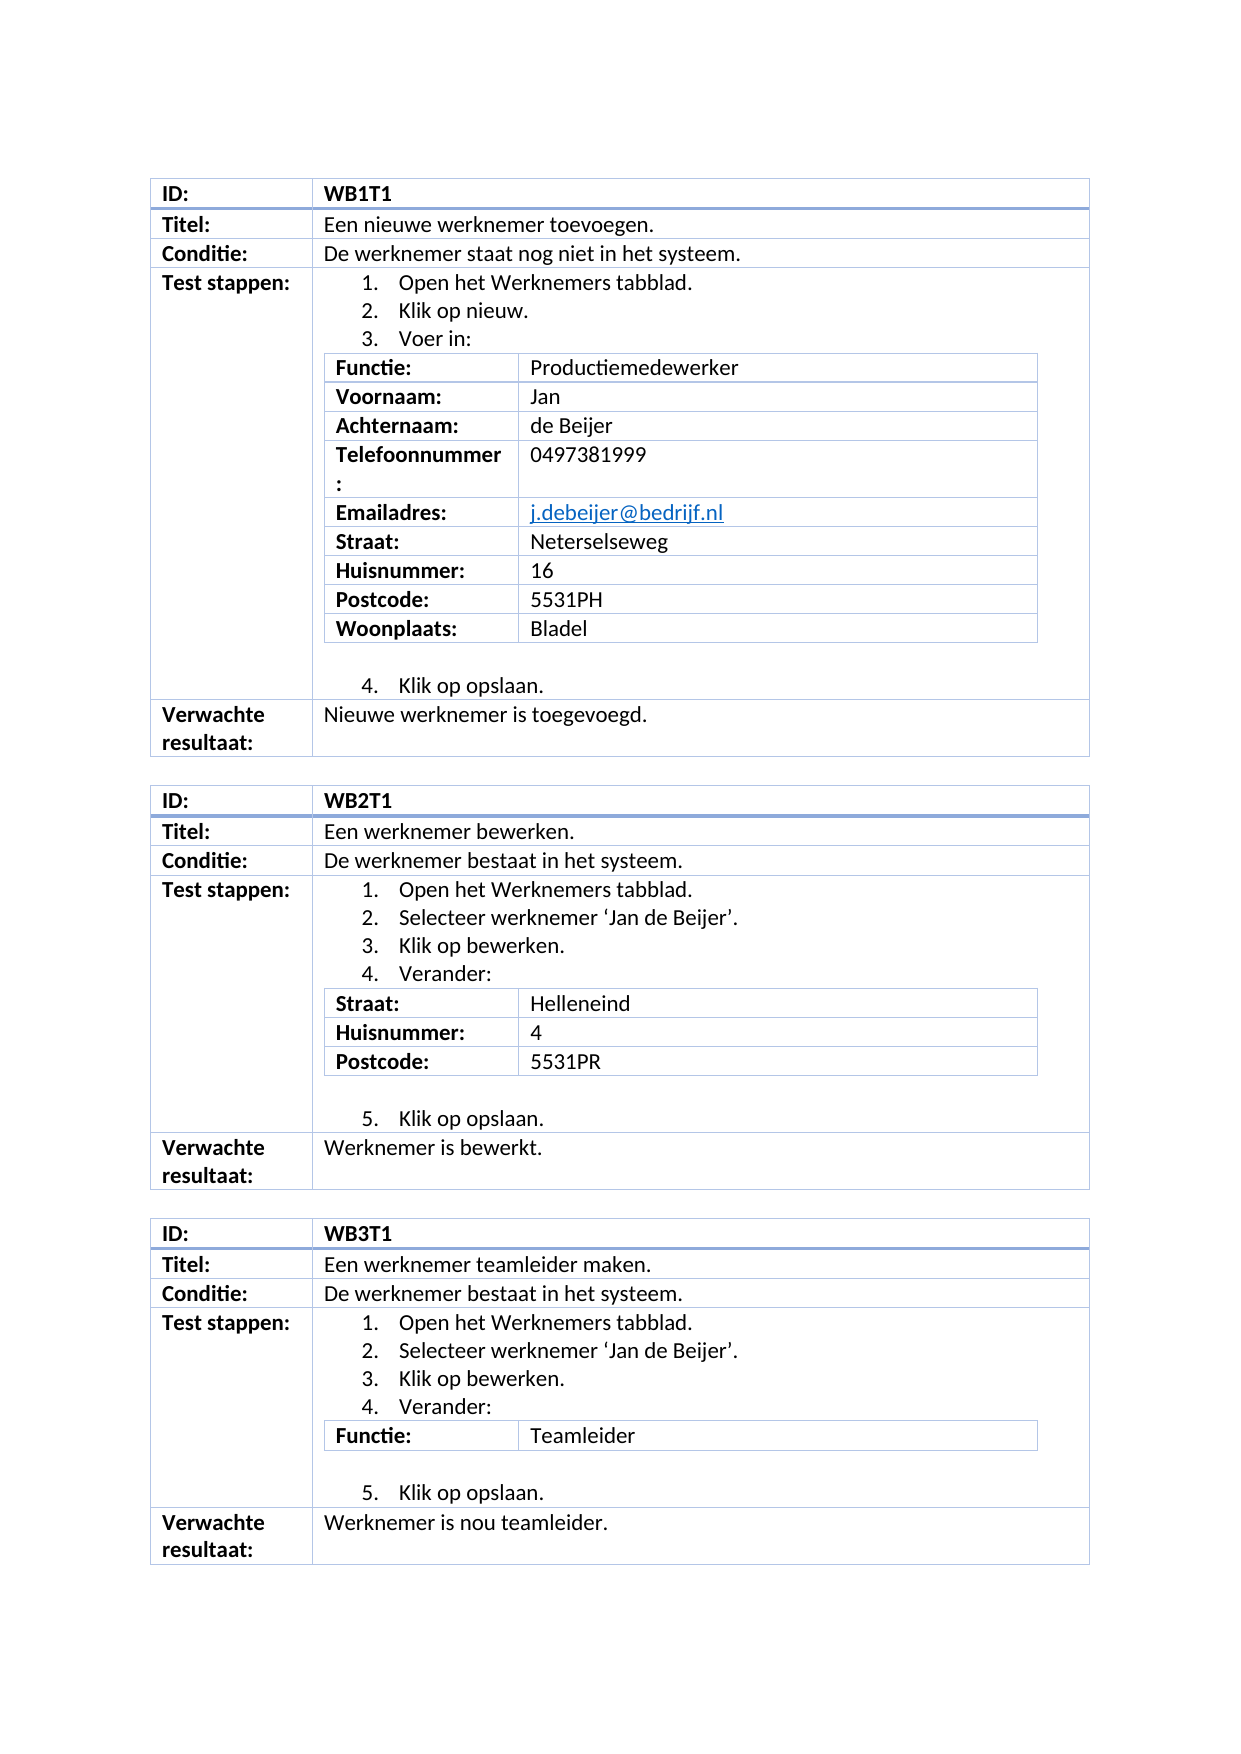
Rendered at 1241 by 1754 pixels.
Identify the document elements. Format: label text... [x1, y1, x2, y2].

table_cell Een werknemer teamleider maken. [313, 1250, 1089, 1278]
table_header ID: [151, 786, 312, 814]
table_header WB2T1 [313, 786, 1089, 814]
table_cell Open het Werknemers tabblad. Klik op nieuw. Voer in: Klik op opslaan. [313, 268, 1089, 699]
table_cell Verwachte resultaat: [151, 1133, 312, 1189]
table_header WB3T1 [313, 1219, 1089, 1247]
table_cell De werknemer staat nog niet in het systeem. [313, 239, 1089, 267]
table_header ID: [151, 179, 312, 207]
table_cell Werknemer is nou teamleider. [313, 1508, 1089, 1564]
table_cell Conditie: [151, 846, 312, 874]
table_cell De werknemer bestaat in het systeem. [313, 846, 1089, 874]
table_cell Een werknemer bewerken. [313, 818, 1089, 845]
table_cell Open het Werknemers tabblad. Selecteer werknemer ‘Jan de Beijer’. Klik op bewerken. Verander: Klik op opslaan. [313, 876, 1089, 1132]
table_cell Titel: [151, 210, 312, 238]
table_header ID: [151, 1219, 312, 1247]
table_cell Een nieuwe werknemer toevoegen. [313, 210, 1089, 238]
table_cell Conditie: [151, 239, 312, 267]
table_cell Verwachte resultaat: [151, 1508, 312, 1564]
table_cell Test stappen: [151, 268, 312, 699]
table_cell Nieuwe werknemer is toegevoegd. [313, 700, 1089, 756]
table_header WB1T1 [313, 179, 1089, 207]
table_cell De werknemer bestaat in het systeem. [313, 1279, 1089, 1307]
table_cell Titel: [151, 818, 312, 845]
table_cell Werknemer is bewerkt. [313, 1133, 1089, 1189]
table_cell Conditie: [151, 1279, 312, 1307]
table_cell Titel: [151, 1250, 312, 1278]
table_cell Open het Werknemers tabblad. Selecteer werknemer ‘Jan de Beijer’. Klik op bewerken. Verander: Klik op opslaan. [313, 1308, 1089, 1507]
table_cell Test stappen: [151, 1308, 312, 1507]
table_cell Test stappen: [151, 876, 312, 1132]
table_cell Verwachte resultaat: [151, 700, 312, 756]
